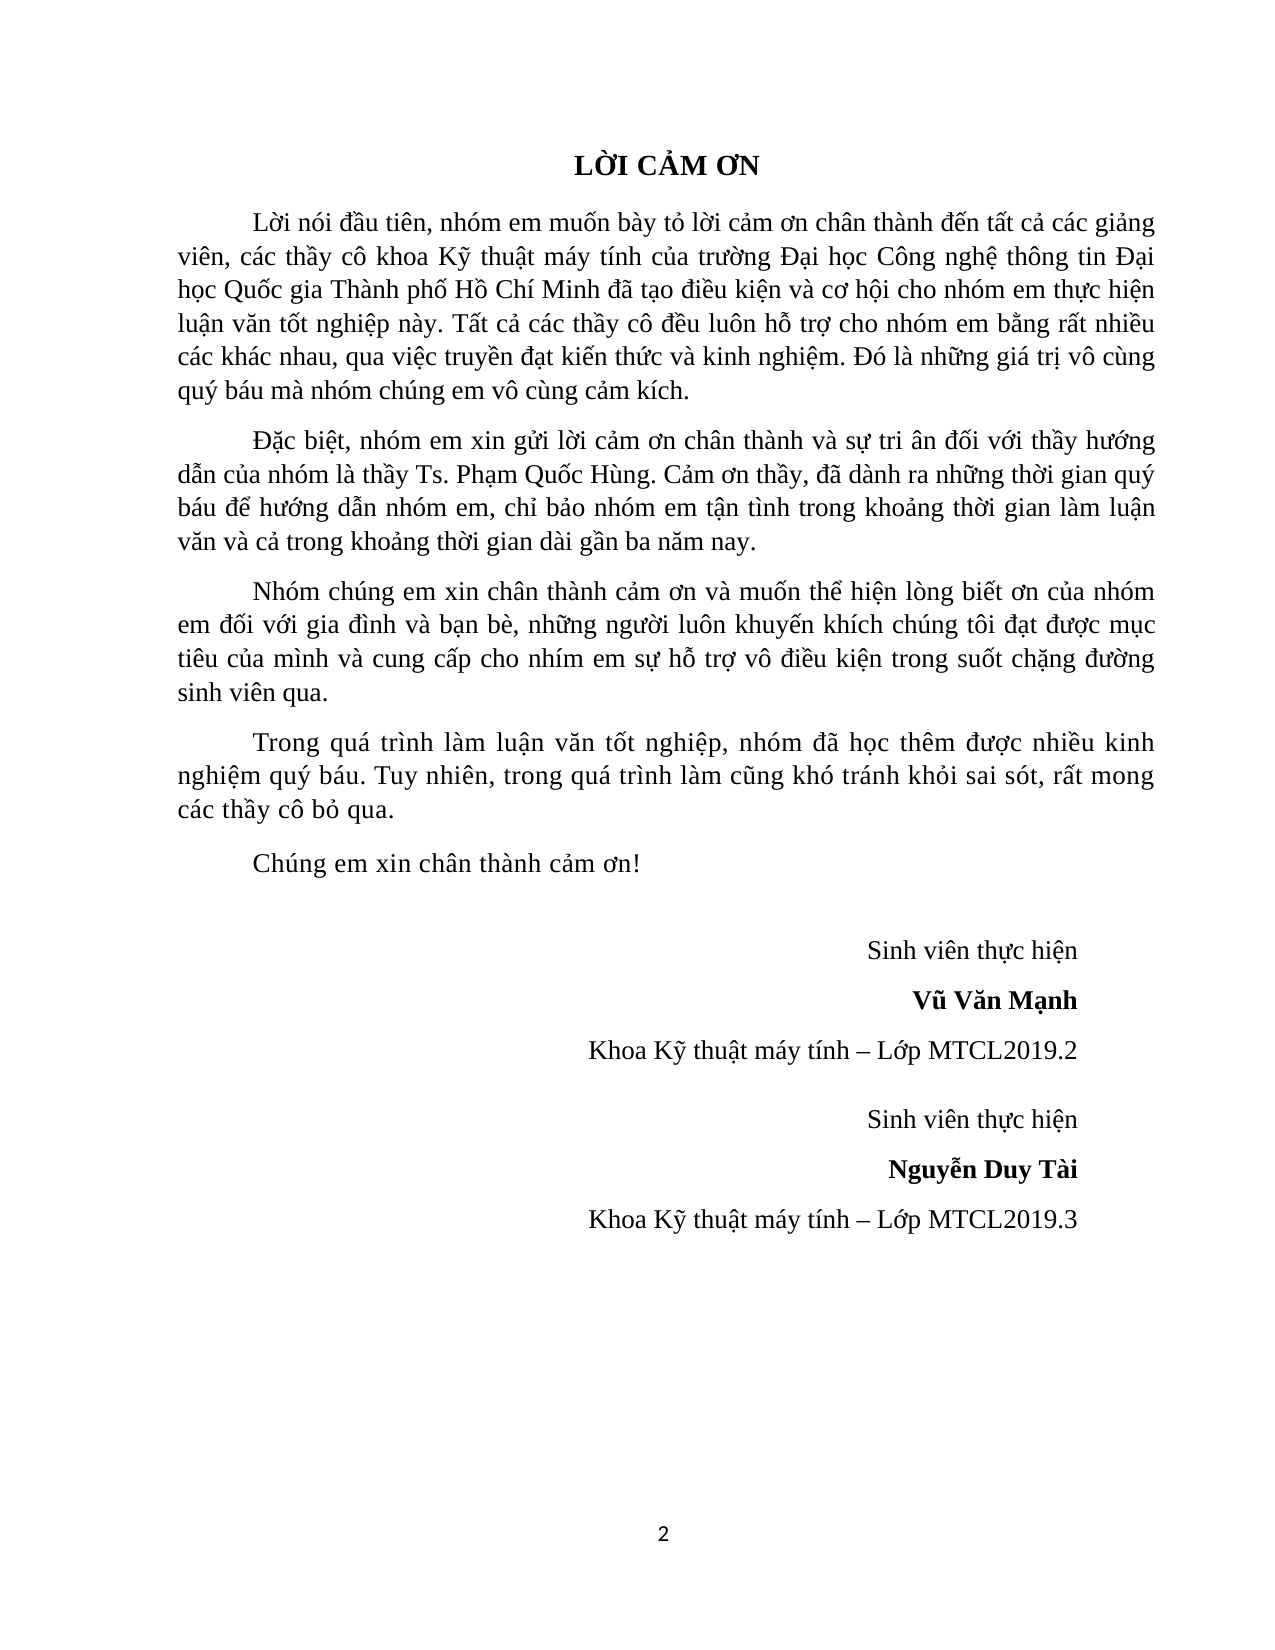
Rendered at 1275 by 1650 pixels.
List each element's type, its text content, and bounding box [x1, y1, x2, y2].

text Đặc biệt, nhóm em xin gửi lời cảm ơn chân thành và sự tri ân đối với thầy hướng dẫn của nhóm là thầy Ts. Phạm Quốc Hùng. Cảm ơn thầy, đã dành ra những thời gian quý báu để hướng dẫn nhóm em, chỉ bảo nhóm em tận tình trong khoảng thời gian làm luận văn và cả trong khoảng thời gian dài gần ba năm nay. [177, 424, 1157, 556]
title LỜI CẢM ƠN [177, 148, 1157, 181]
text Nhóm chúng em xin chân thành cảm ơn và muốn thể hiện lòng biết ơn của nhóm em đối với gia đình và bạn bè, những người luôn khuyến khích chúng tôi đạt được mục tiêu của mình và cung cấp cho nhím em sự hỗ trợ vô điều kiện trong suốt chặng đường sinh viên qua. [177, 575, 1157, 707]
text Trong quá trình làm luận văn tốt nghiệp, nhóm đã học thêm được nhiều kinh nghiệm quý báu. Tuy nhiên, trong quá trình làm cũng khó tránh khỏi sai sót, rất mong các thầy cô bỏ qua. [177, 726, 1157, 824]
text Chúng em xin chân thành cảm ơn! [177, 847, 1157, 878]
text Lời nói đầu tiên, nhóm em muốn bày tỏ lời cảm ơn chân thành đến tất cả các giảng viên, các thầy cô khoa Kỹ thuật máy tính của trường Đại học Công nghệ thông tin Đại học Quốc gia Thành phố Hồ Chí Minh đã tạo điều kiện và cơ hội cho nhóm em thực hiện luận văn tốt nghiệp này. Tất cả các thầy cô đều luôn hỗ trợ cho nhóm em bằng rất nhiều các khác nhau, qua việc truyền đạt kiến thức và kinh nghiệm. Đó là những giá trị vô cùng quý báu mà nhóm chúng em vô cùng cảm kích. [177, 206, 1157, 405]
